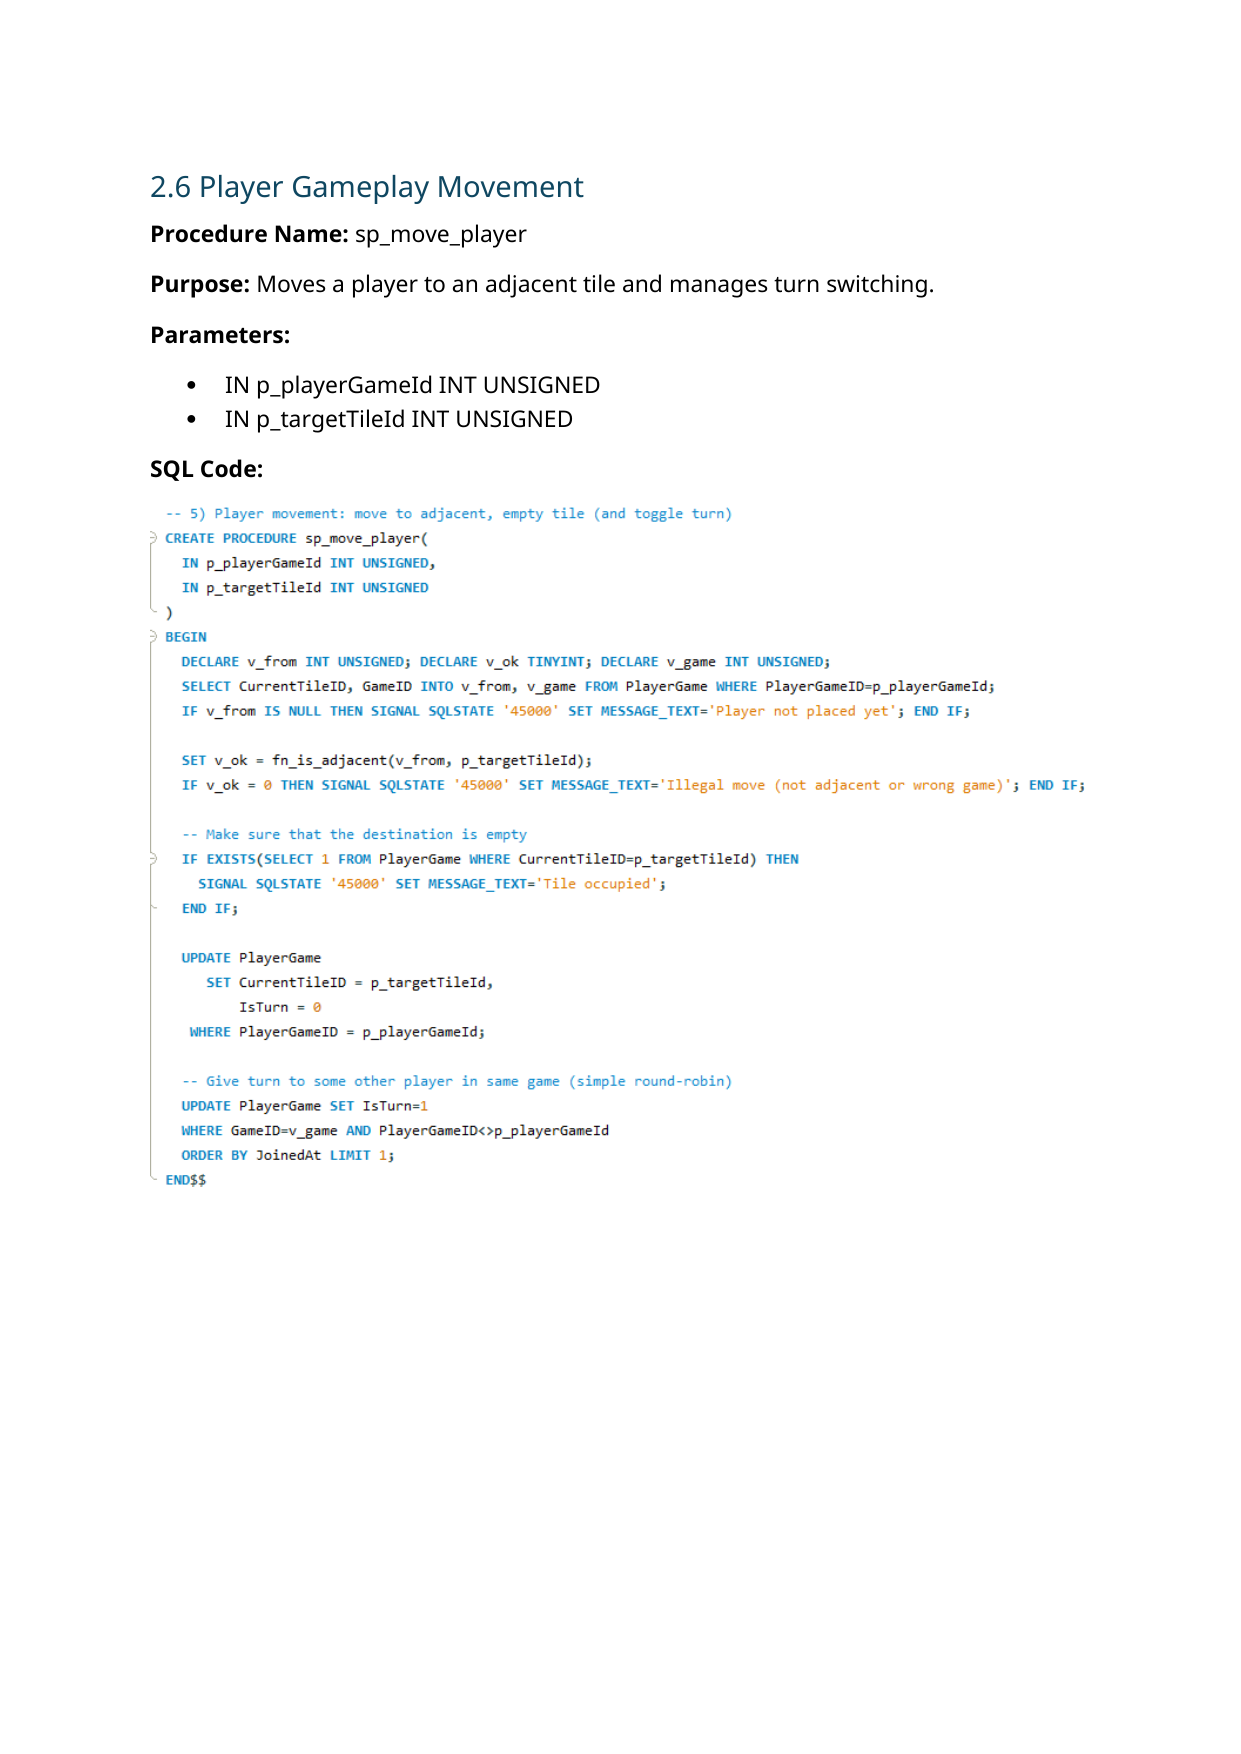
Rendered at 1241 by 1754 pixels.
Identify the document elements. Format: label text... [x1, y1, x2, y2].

list IN p_targetTileId INT UNSIGNED [187, 403, 1090, 434]
text Procedure Name: sp_move_player [150, 218, 1090, 249]
text Purpose: Moves a player to an adjacent tile and manages turn switching. [150, 268, 1090, 299]
text SQL Code: [150, 453, 1090, 484]
list IN p_playerGameId INT UNSIGNED [187, 369, 1090, 400]
text Parameters: [150, 319, 1090, 350]
picture [150, 503, 1091, 1187]
subtitle 2.6 Player Gameplay Movement [150, 167, 1090, 206]
